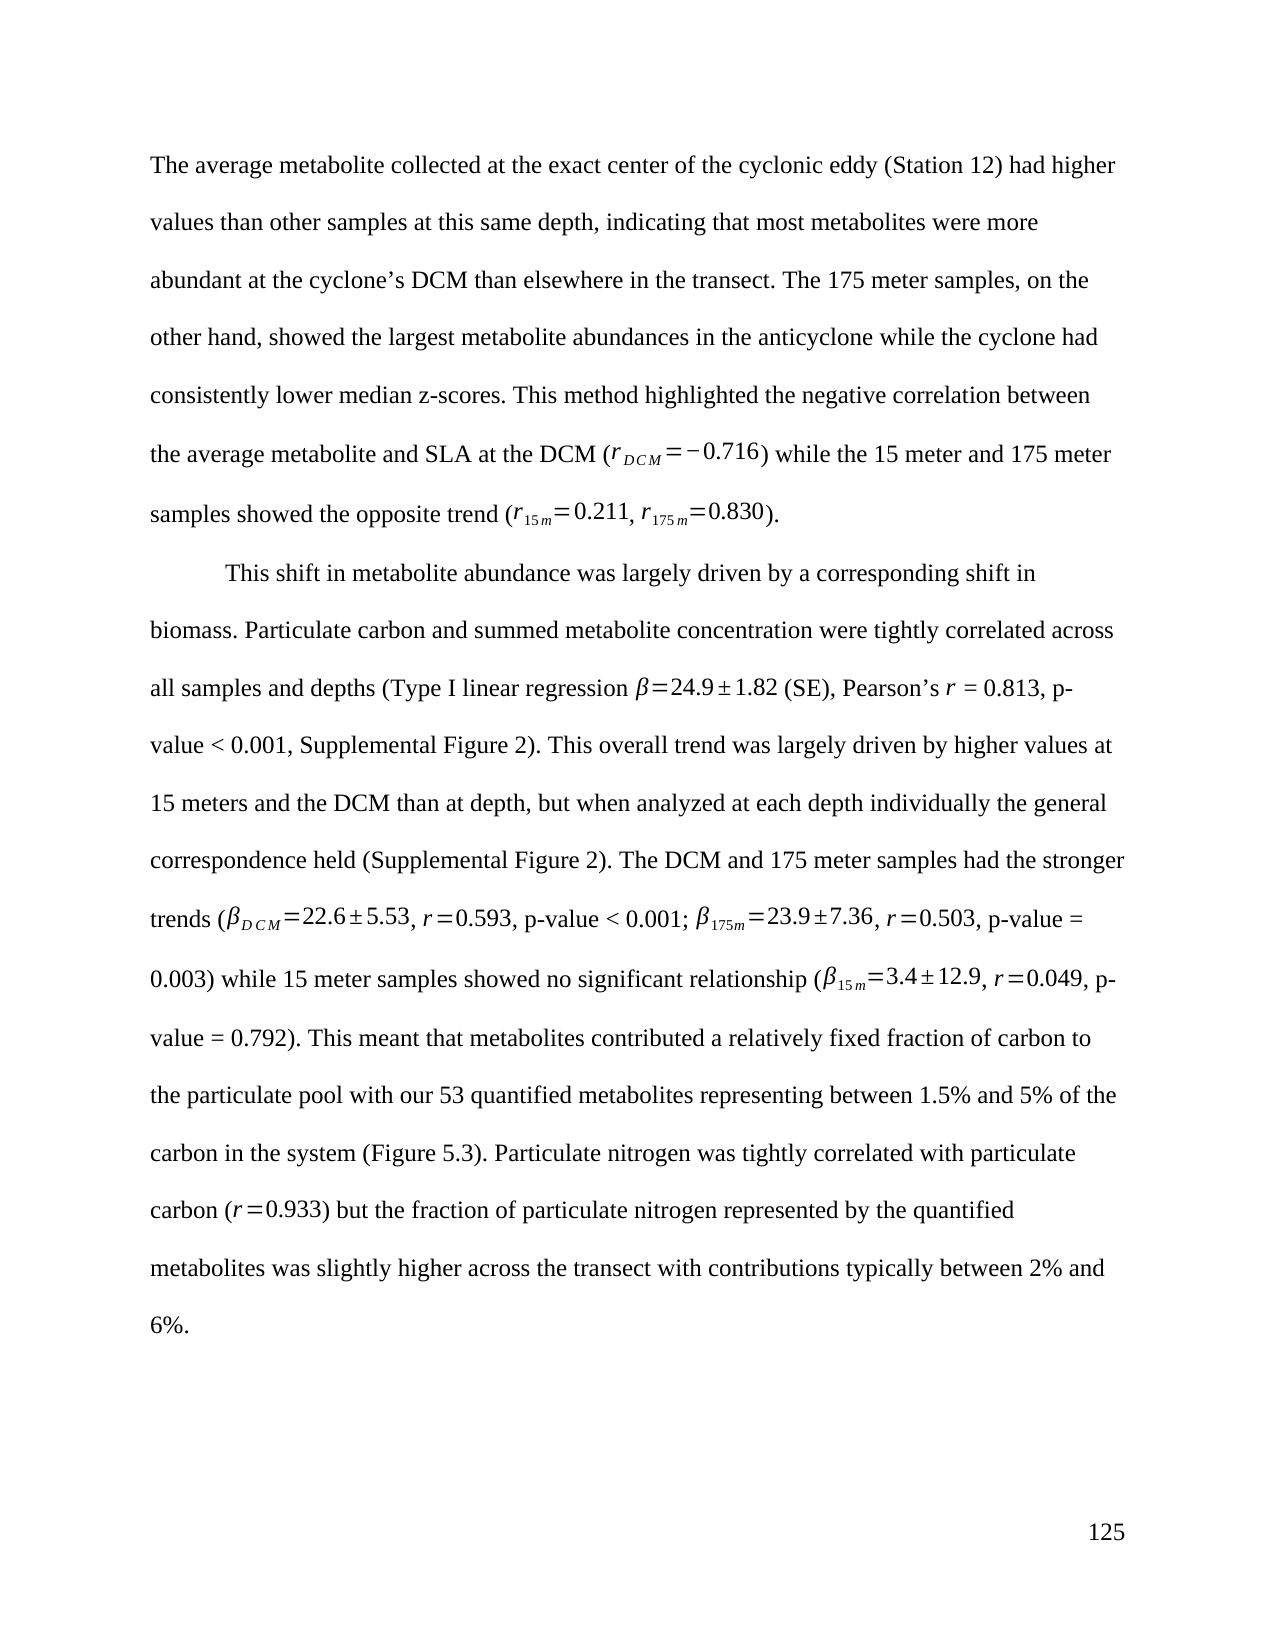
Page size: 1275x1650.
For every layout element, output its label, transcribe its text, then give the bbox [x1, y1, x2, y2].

text This shift in metabolite abundance was largely driven by a corresponding shift in biomass. Particulate carbon and summed metabolite concentration were tightly correlated across all samples and depths (Type I linear regression (SE), Pearson’s = 0.813, p-value < 0.001, Supplemental Figure 2). This overall trend was largely driven by higher values at 15 meters and the DCM than at depth, but when analyzed at each depth individually the general correspondence held (Supplemental Figure 2). The DCM and 175 meter samples had the stronger trends (, , p-value < 0.001; , , p-value = 0.003) while 15 meter samples showed no significant relationship (, , p-value = 0.792). This meant that metabolites contributed a relatively fixed fraction of carbon to the particulate pool with our 53 quantified metabolites representing between 1.5% and 5% of the carbon in the system (Figure 5.3). Particulate nitrogen was tightly correlated with particulate carbon () but the fraction of particulate nitrogen represented by the quantified metabolites was slightly higher across the transect with contributions typically between 2% and 6%. [150, 558, 1125, 1397]
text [150, 150, 1125, 529]
